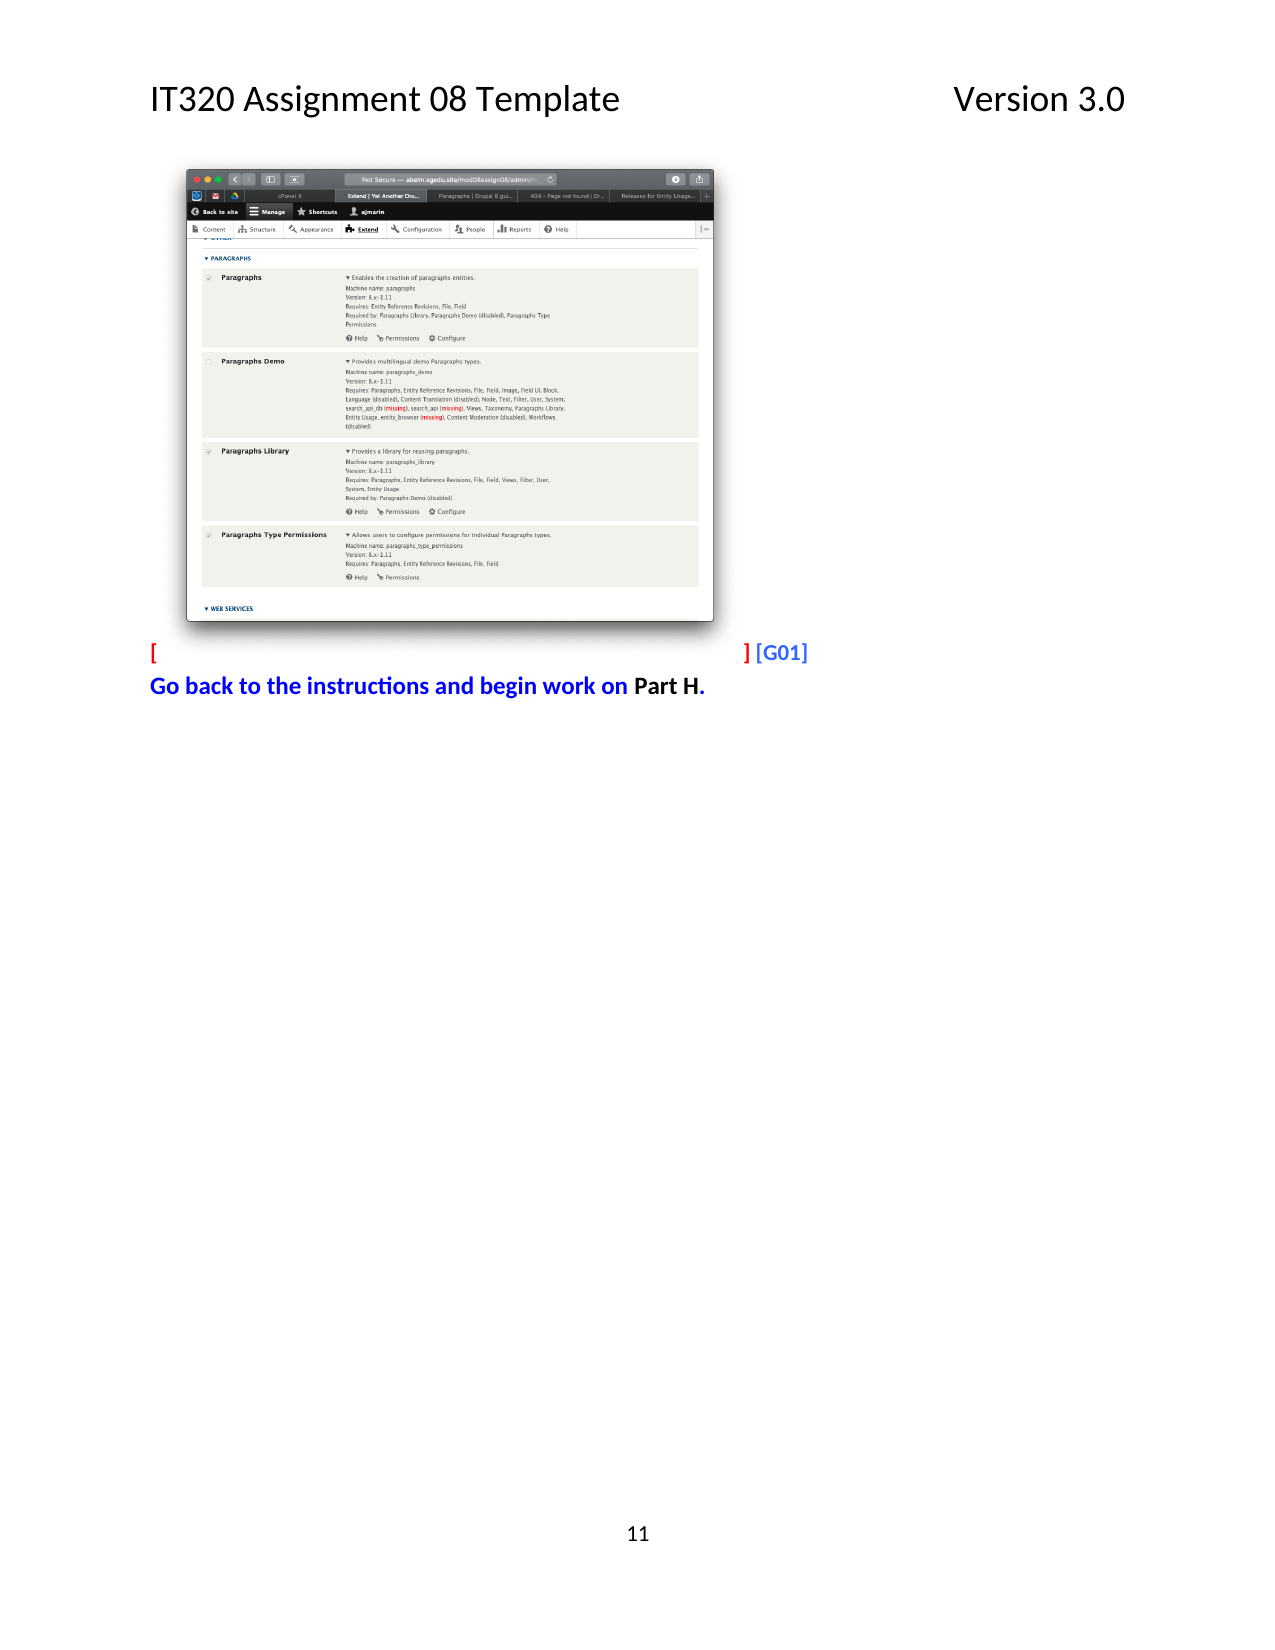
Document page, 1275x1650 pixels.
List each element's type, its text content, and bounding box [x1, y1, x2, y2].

picture [157, 150, 743, 660]
